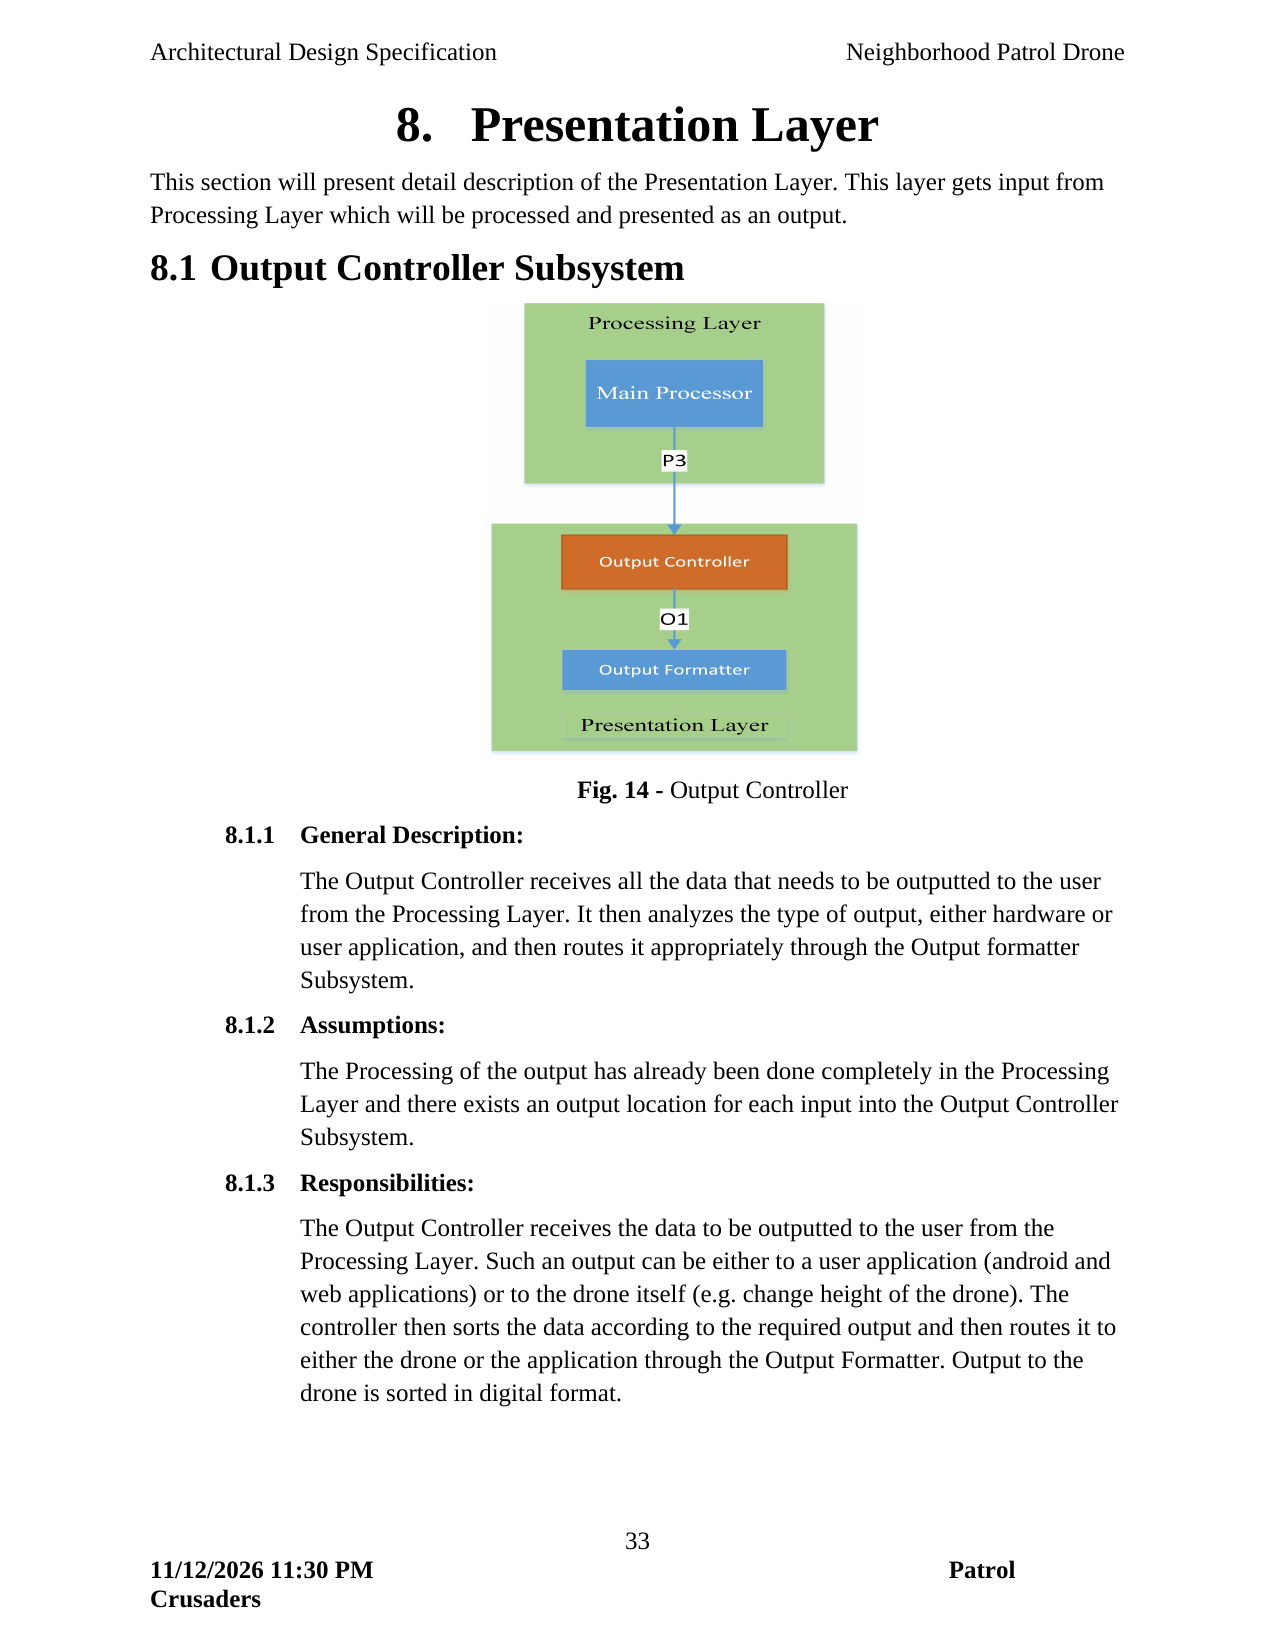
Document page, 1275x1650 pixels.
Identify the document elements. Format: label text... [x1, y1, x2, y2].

text The Output Controller receives all the data that needs to be outputted to the user from the Processing Layer. It then analyzes the type of output, either hardware or user application, and then routes it appropriately through the Output formatter Subsystem. [300, 866, 1125, 994]
subtitle Presentation Layer [150, 95, 1125, 152]
subtitle General Description: [225, 820, 1125, 849]
text This section will present detail description of the Presentation Layer. This layer gets input from Processing Layer which will be processed and presented as an output. [150, 167, 1125, 229]
text The Processing of the output has already been done completely in the Processing Layer and there exists an output location for each input into the Output Controller Subsystem. [300, 1056, 1125, 1151]
text The Output Controller receives the data to be outputted to the user from the Processing Layer. Such an output can be either to a user application (android and web applications) or to the drone itself (e.g. change height of the drone). The controller then sorts the data according to the required output and then routes it to either the drone or the application through the Output Formatter. Output to the drone is sorted in digital format. [300, 1213, 1125, 1407]
text Fig. 14 - Output Controller [300, 775, 1125, 804]
subtitle Output Controller Subsystem [150, 246, 1125, 289]
picture [486, 301, 865, 759]
subtitle Responsibilities: [225, 1168, 1125, 1196]
subtitle Assumptions: [225, 1011, 1125, 1039]
